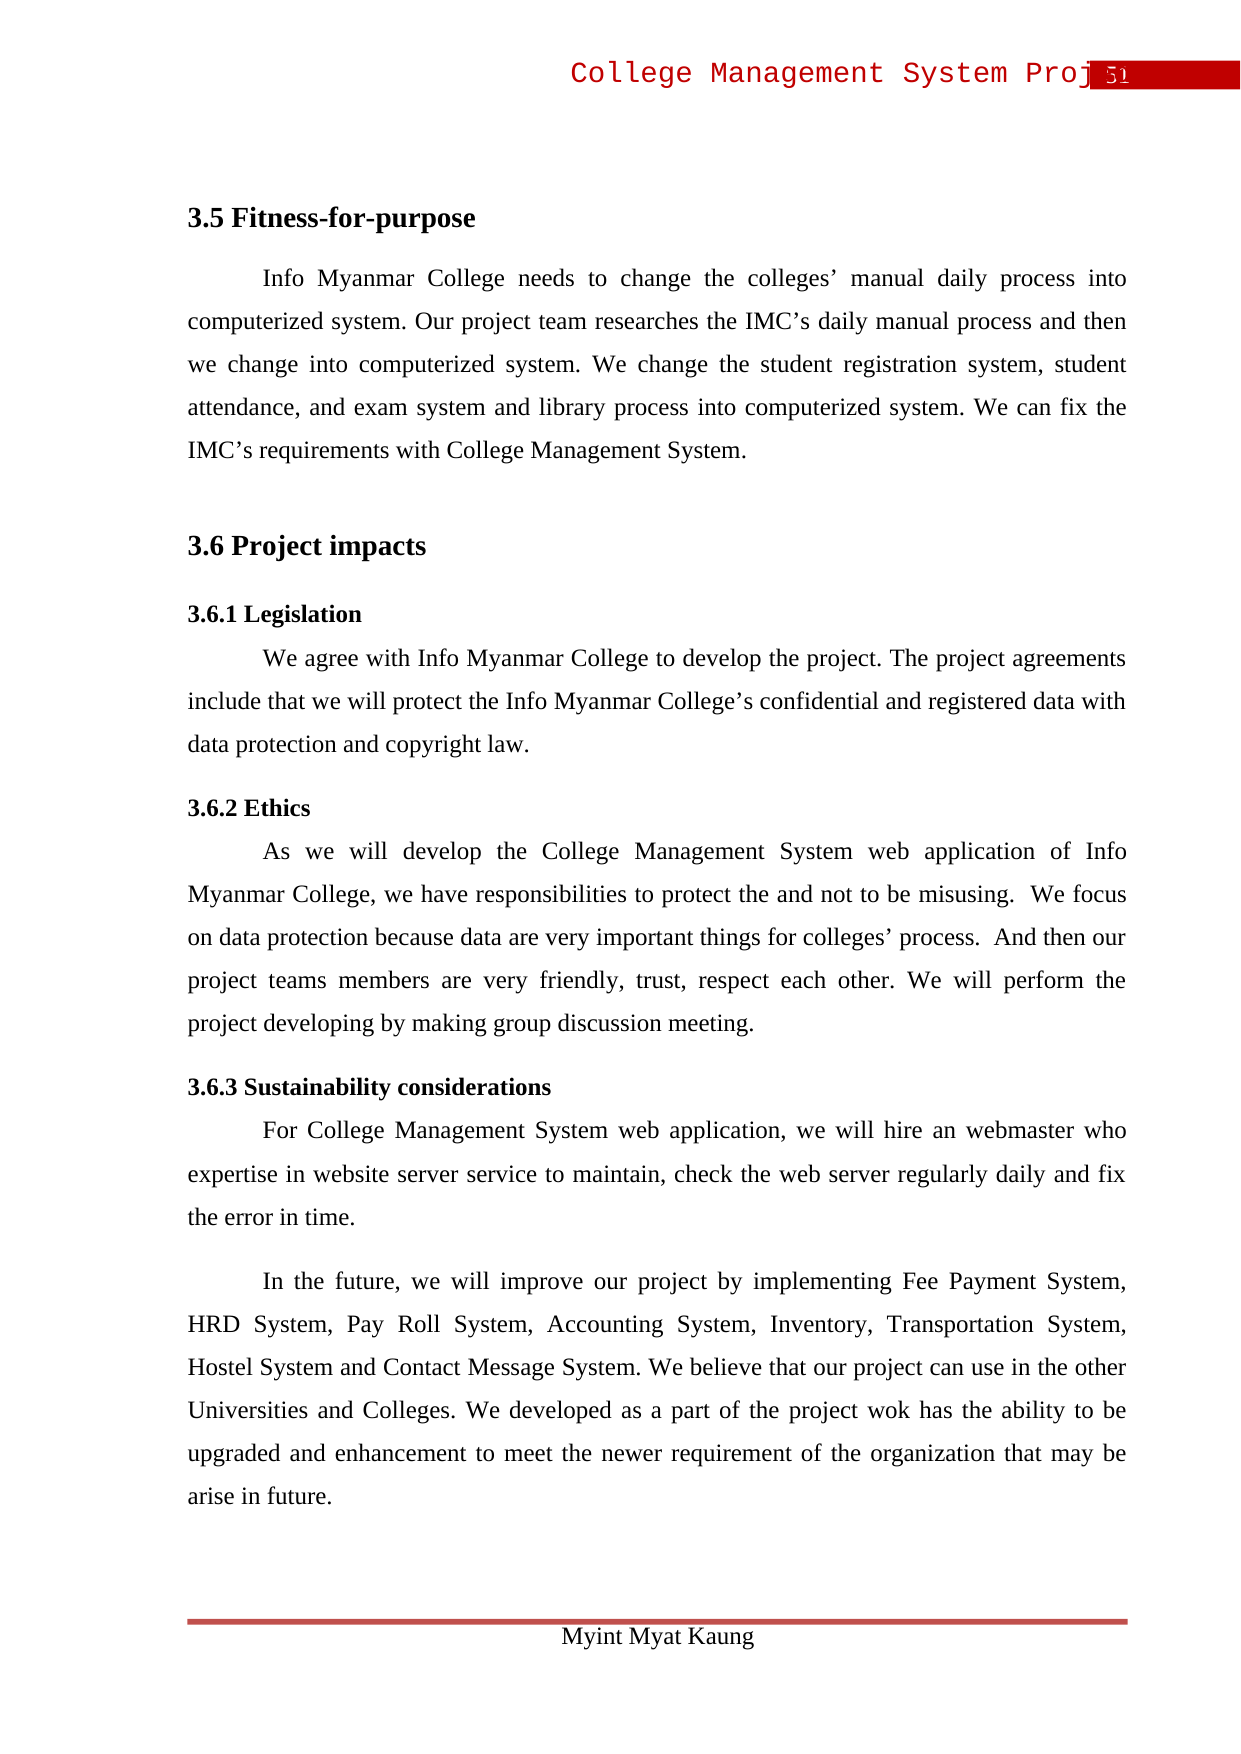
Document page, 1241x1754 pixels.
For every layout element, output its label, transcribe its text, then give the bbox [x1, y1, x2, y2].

subtitle 3.5 Fitness-for-purpose [187, 200, 1128, 233]
text In the future, we will improve our project by implementing Fee Payment System, HRD System, Pay Roll System, Accounting System, Inventory, Transportation System, Hostel System and Contact Message System. We believe that our project can use in the other Universities and Colleges. We developed as a part of the project wok has the ability to be upgraded and enhancement to meet the newer requirement of the organization that may be arise in future. [187, 1266, 1128, 1510]
subtitle 3.6.2 Ethics [187, 793, 1128, 822]
text For College Management System web application, we will hire an webmaster who expertise in website server service to maintain, check the web server regularly daily and fix the error in time. [187, 1116, 1128, 1231]
subtitle 3.6 Project impacts [187, 528, 1128, 562]
text As we will develop the College Management System web application of Info Myanmar College, we have responsibilities to protect the and not to be misusing. We focus on data protection because data are very important things for colleges’ process. And then our project teams members are very friendly, trust, respect each other. We will perform the project developing by making group discussion meeting. [187, 836, 1128, 1037]
text We agree with Info Myanmar College to develop the project. The project agreements include that we will protect the Info Myanmar College’s confidential and registered data with data protection and copyright law. [187, 643, 1128, 758]
subtitle 3.6.1 Legislation [187, 599, 1128, 628]
subtitle 3.6.3 Sustainability considerations [187, 1072, 1128, 1101]
text Info Myanmar College needs to change the colleges’ manual daily process into computerized system. Our project team researches the IMC’s daily manual process and then we change into computerized system. We change the student registration system, student attendance, and exam system and library process into computerized system. We can fix the IMC’s requirements with College Management System. [187, 263, 1128, 464]
